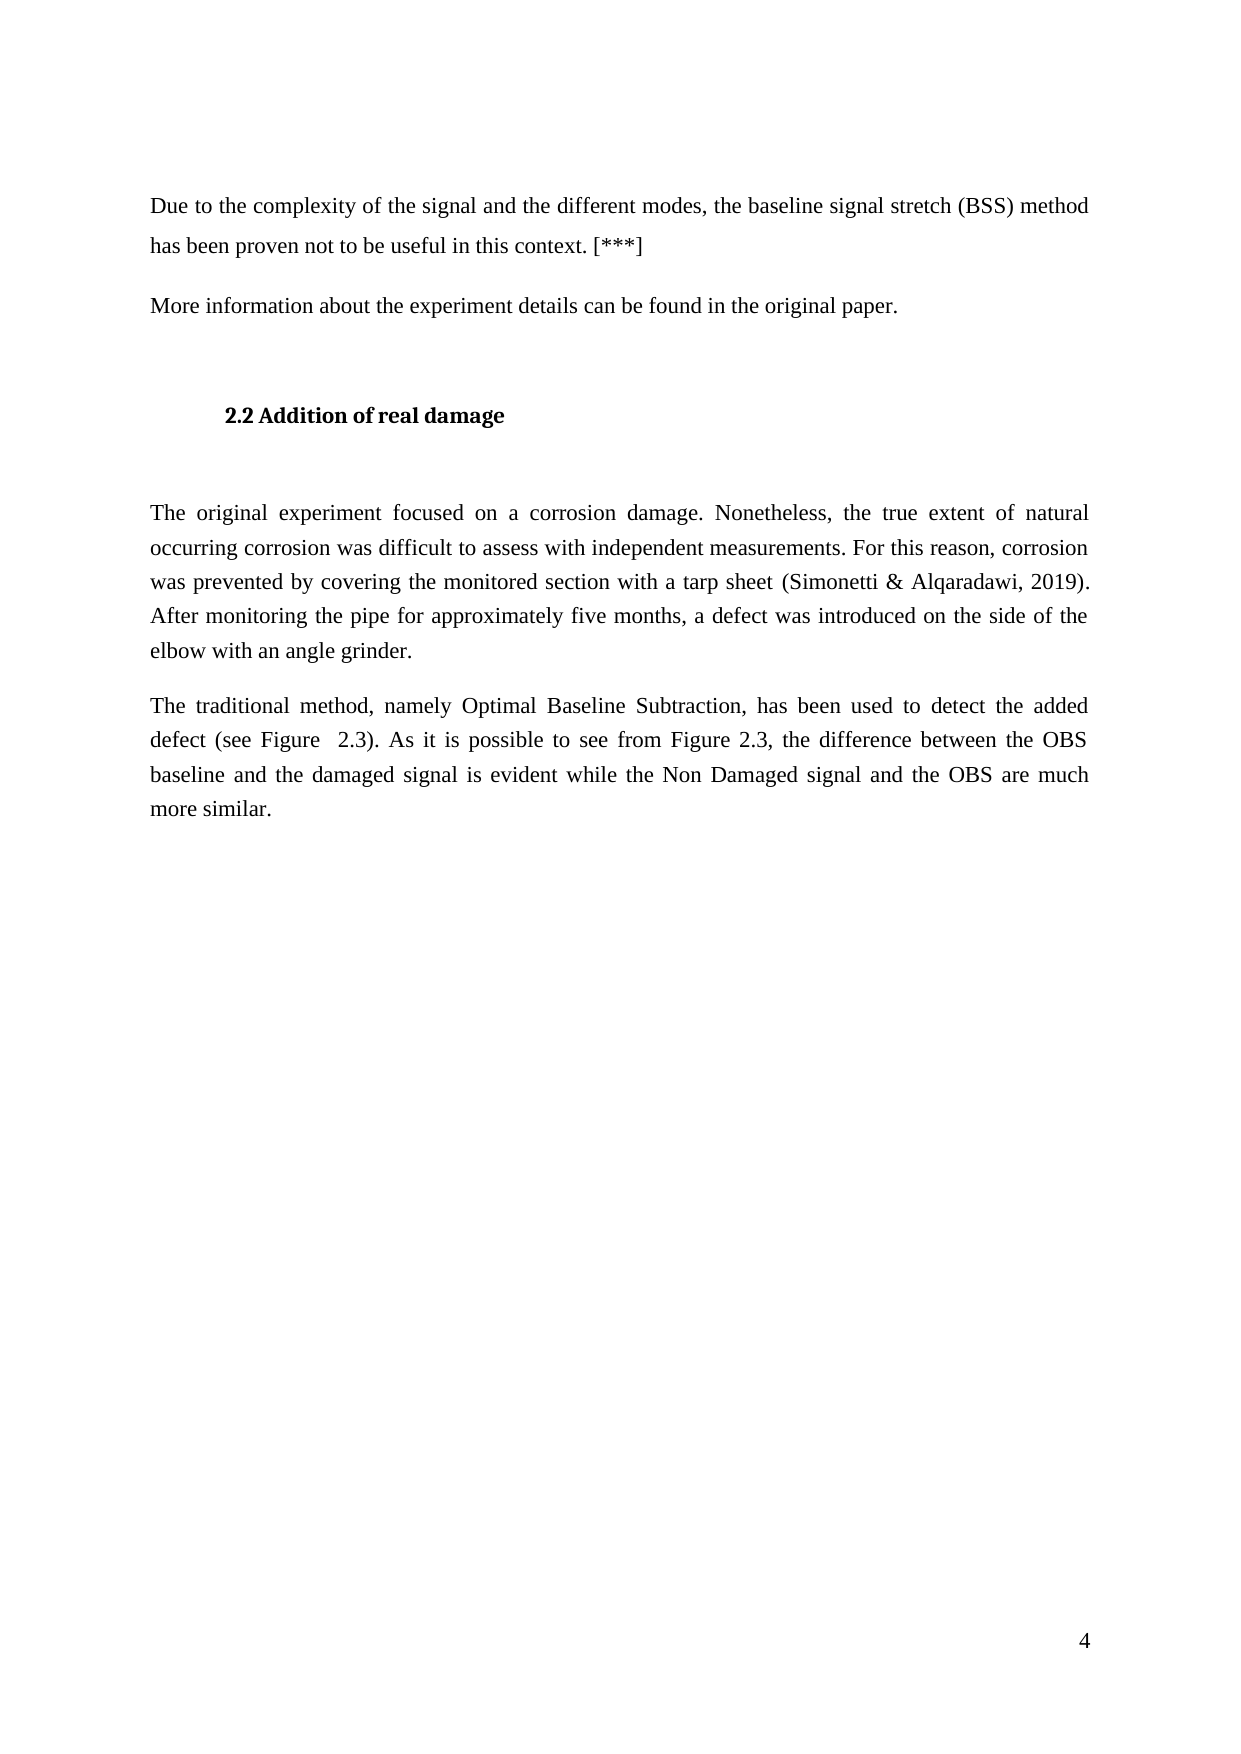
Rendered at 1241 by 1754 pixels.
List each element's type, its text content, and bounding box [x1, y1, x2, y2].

text Due to the complexity of the signal and the different modes, the baseline signal stretch (BSS) method has been proven not to be useful in this context. [***] [150, 192, 1090, 258]
subtitle 2.2 Addition of real damage [150, 403, 1090, 429]
text The traditional method, namely Optimal Baseline Subtraction, has been used to detect the added defect (see Figure 2.3). As it is possible to see from Figure 2.3, the difference between the OBS baseline and the damaged signal is evident while the Non Damaged signal and the OBS are much more similar. [150, 686, 1090, 823]
text More information about the experiment details can be found in the original paper. [150, 292, 1090, 318]
text The original experiment focused on a corrosion damage. Nonetheless, the true extent of natural occurring corrosion was difficult to assess with independent measurements. For this reason, corrosion was prevented by covering the monitored section with a tarp sheet . After monitoring the pipe for approximately five months, a defect was introduced on the side of the elbow with an angle grinder. [150, 493, 1090, 665]
